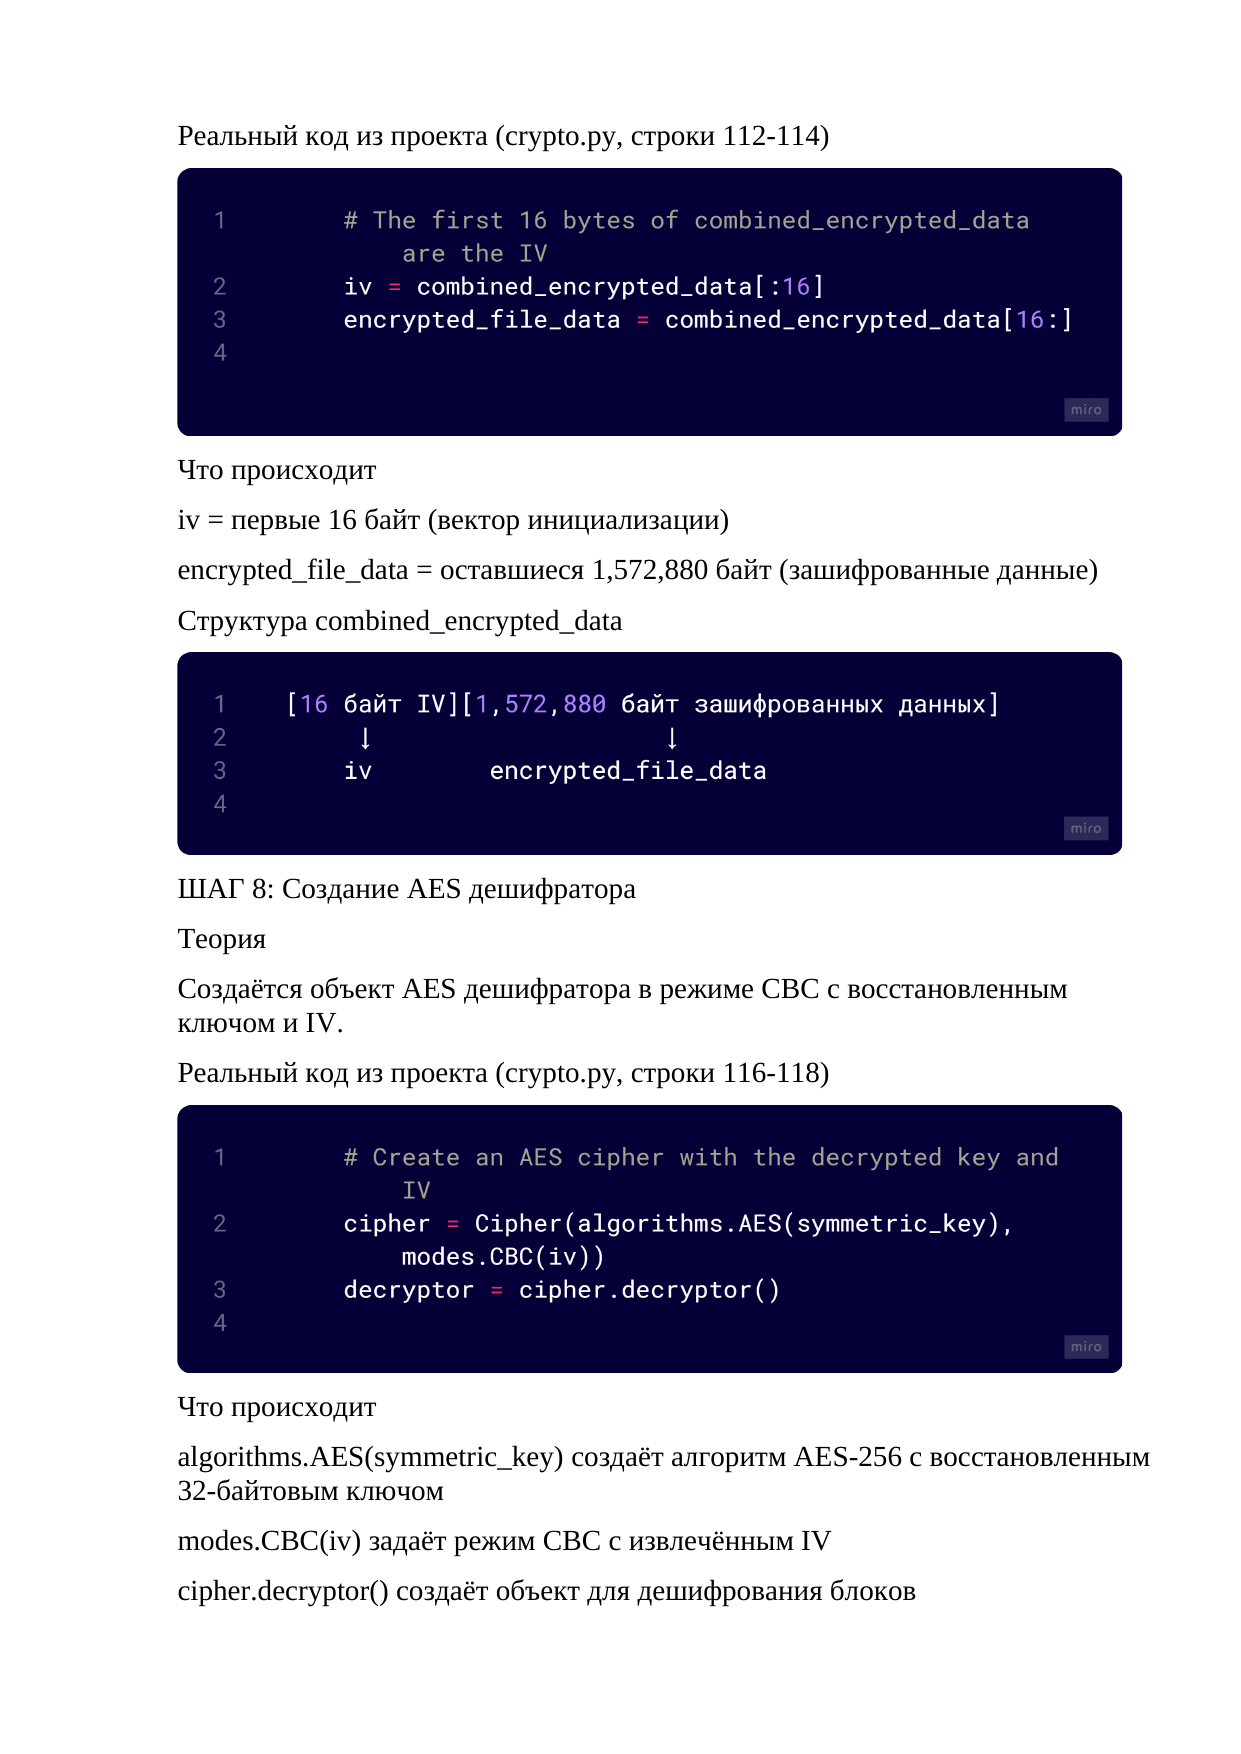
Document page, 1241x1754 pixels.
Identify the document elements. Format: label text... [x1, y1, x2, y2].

picture [177, 168, 1123, 436]
text Структура combined_encrypted_data [177, 603, 1152, 636]
text ШАГ 8: Создание AES дешифратора [177, 871, 1152, 904]
text algorithms.AES(symmetric_key) создаёт алгоритм AES-256 с восстановленным 32-байтовым ключом [177, 1439, 1152, 1506]
text Что происходит [177, 1389, 1152, 1423]
picture [177, 1105, 1123, 1373]
text Создаётся объект AES дешифратора в режиме CBC с восстановленным ключом и IV. [177, 971, 1152, 1038]
text iv = первые 16 байт (вектор инициализации) [177, 502, 1152, 536]
text cipher.decryptor() создаёт объект для дешифрования блоков [177, 1573, 1152, 1607]
text Реальный код из проекта (crypto.py, строки 116-118) [177, 1055, 1152, 1089]
picture [177, 652, 1123, 855]
text Реальный код из проекта (crypto.py, строки 112-114) [177, 118, 1152, 152]
text encrypted_file_data = оставшиеся 1,572,880 байт (зашифрованные данные) [177, 552, 1152, 586]
text Теория [177, 921, 1152, 955]
text modes.CBC(iv) задаёт режим CBC с извлечённым IV [177, 1523, 1152, 1557]
text Что происходит [177, 452, 1152, 486]
